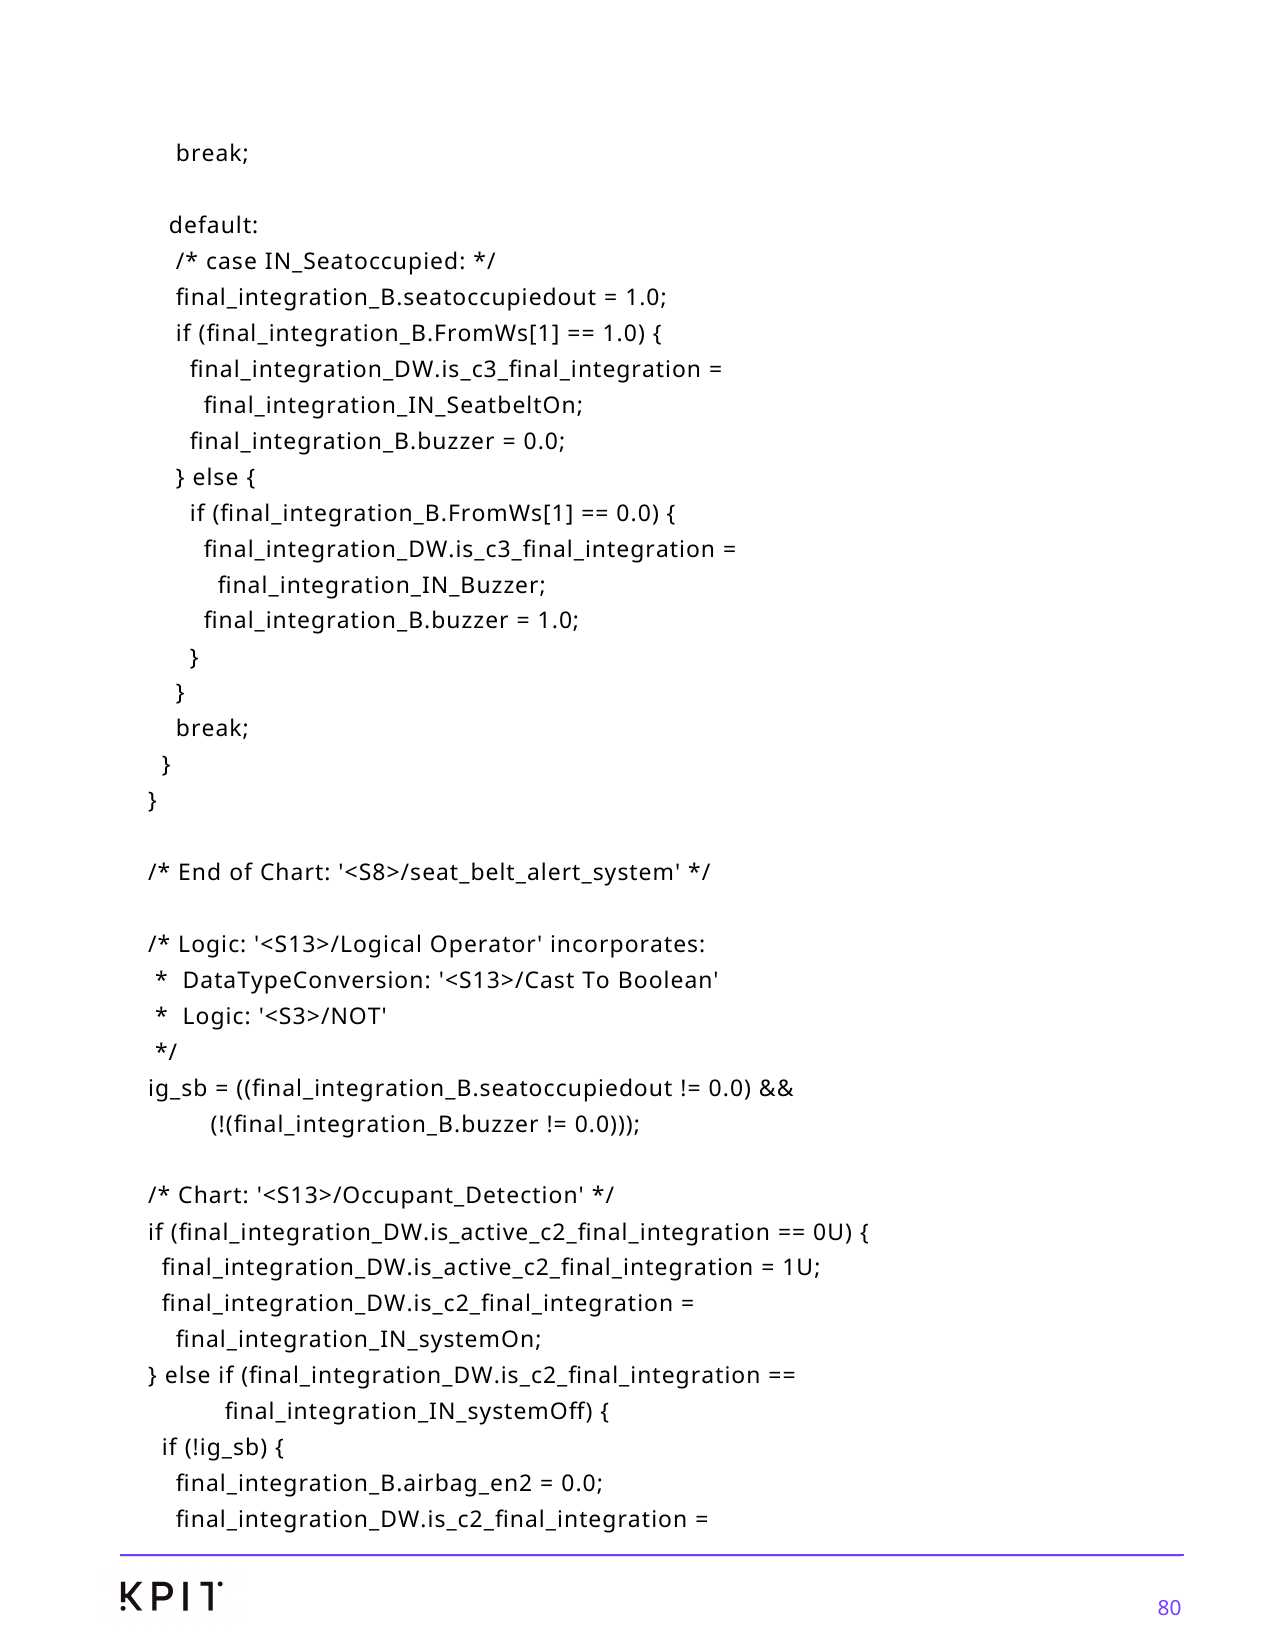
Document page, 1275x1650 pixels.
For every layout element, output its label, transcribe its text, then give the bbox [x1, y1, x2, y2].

text final_integration_IN_SeatbeltOn; [120, 389, 1181, 420]
text } [120, 784, 1181, 815]
text /* Chart: '<S13>/Occupant_Detection' */ [120, 1179, 1181, 1211]
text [120, 353, 1181, 384]
text if (final_integration_B.FromWs[1] == 1.0) { [120, 317, 1181, 348]
text break; [120, 137, 1181, 168]
text /* case IN_Seatoccupied: */ [120, 245, 1181, 276]
text final_integration_B.buzzer = 0.0; [120, 425, 1181, 456]
text final_integration_B.airbag_en2 = 0.0; [120, 1467, 1181, 1498]
text final_integration_IN_systemOn; [120, 1323, 1181, 1354]
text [120, 1503, 1181, 1534]
text } [120, 748, 1181, 779]
text /* End of Chart: '<S8>/seat_belt_alert_system' */ [120, 856, 1181, 887]
text if (final_integration_DW.is_active_c2_final_integration == 0U) { [120, 1215, 1181, 1247]
text * Logic: '<S3>/NOT' [120, 1000, 1181, 1031]
text final_integration_DW.is_active_c2_final_integration = 1U; [120, 1251, 1181, 1283]
text default: [120, 209, 1181, 240]
text final_integration_B.seatoccupiedout = 1.0; [120, 281, 1181, 312]
text if (!ig_sb) { [120, 1431, 1181, 1462]
text } [120, 676, 1181, 708]
text final_integration_DW.is_c2_final_integration = [120, 1287, 1181, 1318]
text final_integration_B.buzzer = 1.0; [120, 604, 1181, 636]
text * DataTypeConversion: '<S13>/Cast To Boolean' [120, 964, 1181, 995]
text } else { [120, 461, 1181, 492]
text } [120, 640, 1181, 672]
text } else if (final_integration_DW.is_c2_final_integration == [120, 1359, 1181, 1390]
text break; [120, 712, 1181, 743]
text final_integration_IN_systemOff) { [120, 1395, 1181, 1426]
text final_integration_IN_Buzzer; [120, 568, 1181, 600]
text /* Logic: '<S13>/Logical Operator' incorporates: [120, 928, 1181, 959]
text */ [120, 1036, 1181, 1067]
text final_integration_DW.is_c3_final_integration = [120, 533, 1181, 564]
text ig_sb = ((final_integration_B.seatoccupiedout != 0.0) && [120, 1072, 1181, 1103]
picture [96, 1561, 247, 1632]
text if (final_integration_B.FromWs[1] == 0.0) { [120, 497, 1181, 528]
text (!(final_integration_B.buzzer != 0.0))); [120, 1108, 1181, 1139]
